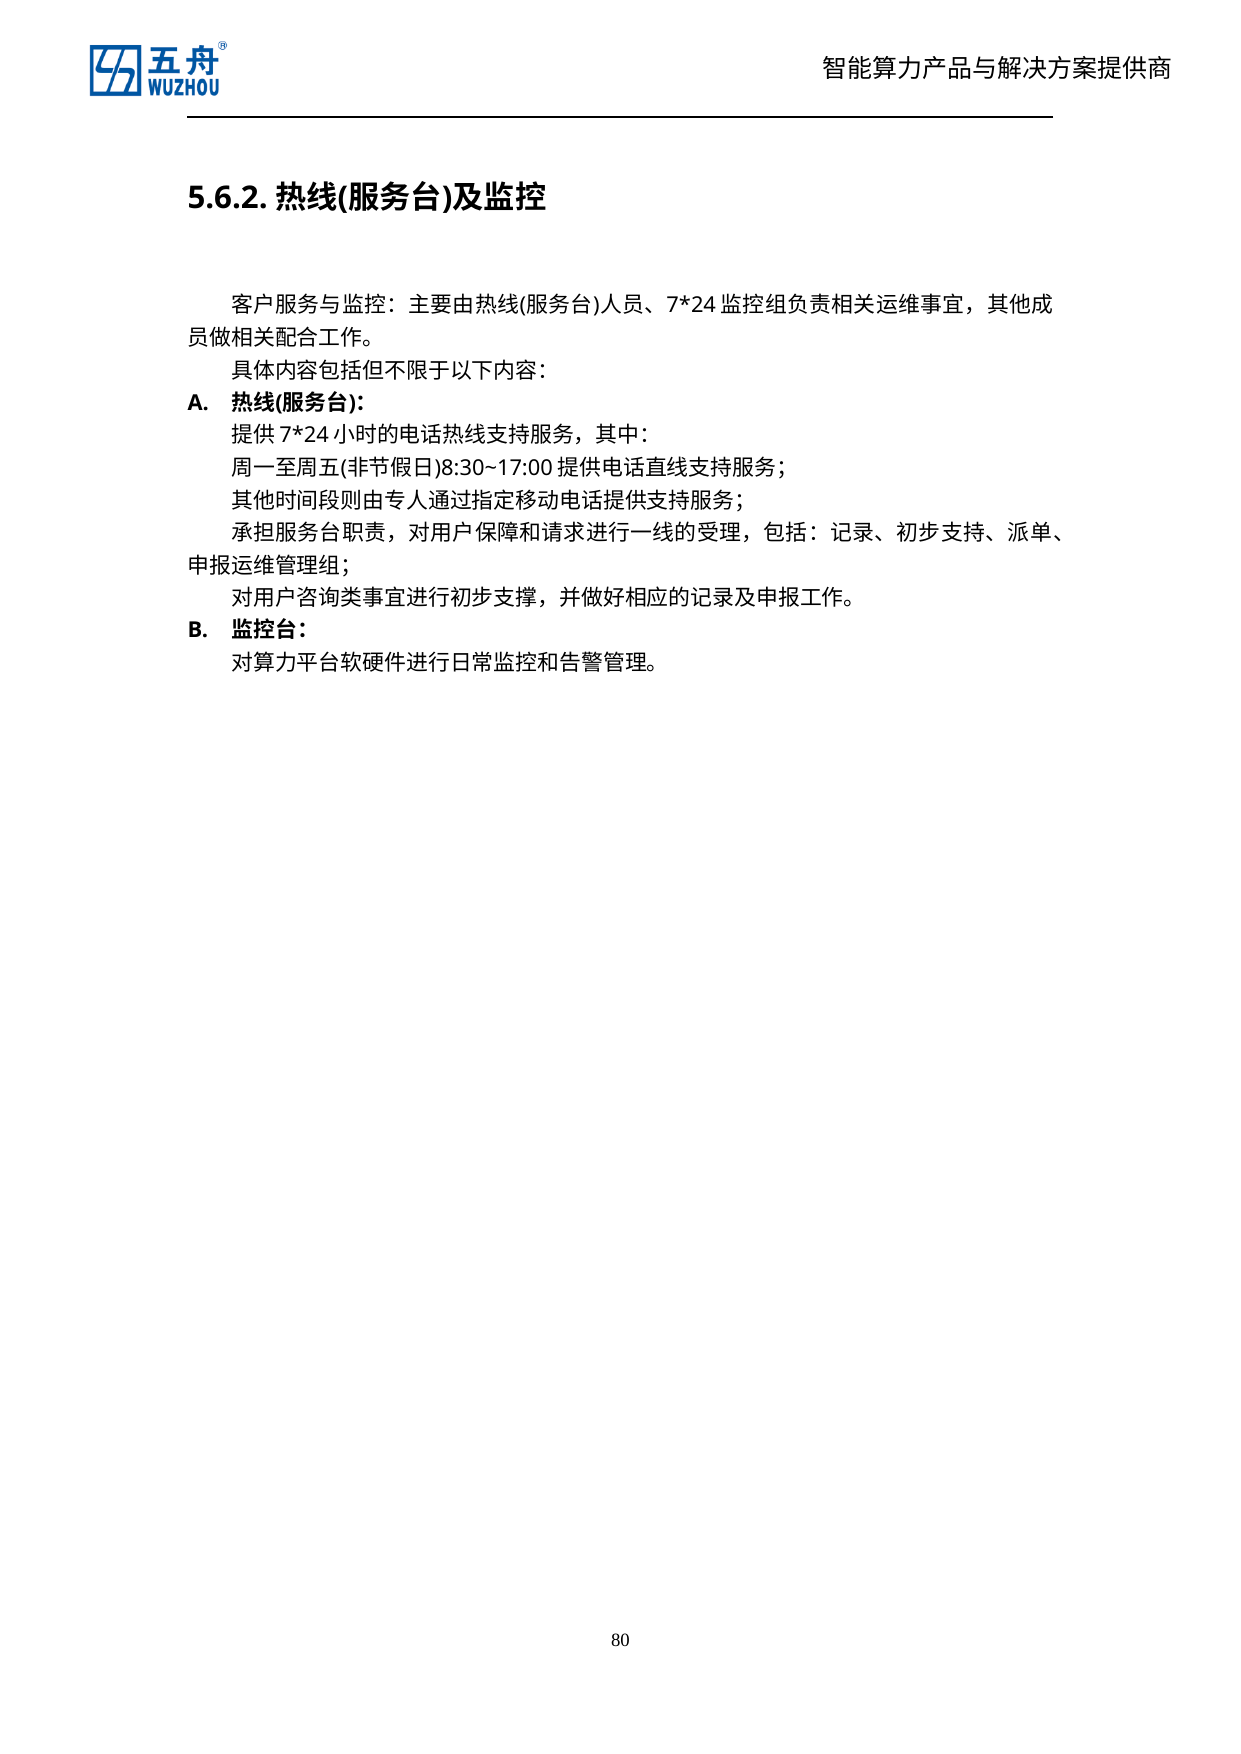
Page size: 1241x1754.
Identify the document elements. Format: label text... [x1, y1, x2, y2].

text 具体内容包括但不限于以下内容： [187, 352, 1053, 385]
text 对算力平台软硬件进行日常监控和告警管理。 [187, 645, 1053, 677]
text 提供7*24小时的电话热线支持服务，其中： [187, 417, 1053, 450]
list 热线(服务台)： [187, 385, 1053, 417]
text 对用户咨询类事宜进行初步支撑，并做好相应的记录及申报工作。 [187, 580, 1053, 612]
text 客户服务与监控：主要由热线(服务台)人员、7*24监控组负责相关运维事宜，其他成员做相关配合工作。 [187, 287, 1053, 352]
subtitle 热线(服务台)及监控 [187, 162, 1053, 227]
list 监控台： [187, 612, 1053, 645]
text 周一至周五(非节假日)8:30~17:00提供电话直线支持服务； [187, 450, 1053, 482]
text 其他时间段则由专人通过指定移动电话提供支持服务； [187, 482, 1053, 515]
picture [87, 39, 230, 99]
text 承担服务台职责，对用户保障和请求进行一线的受理，包括：记录、初步支持、派单、申报运维管理组； [187, 515, 1053, 580]
